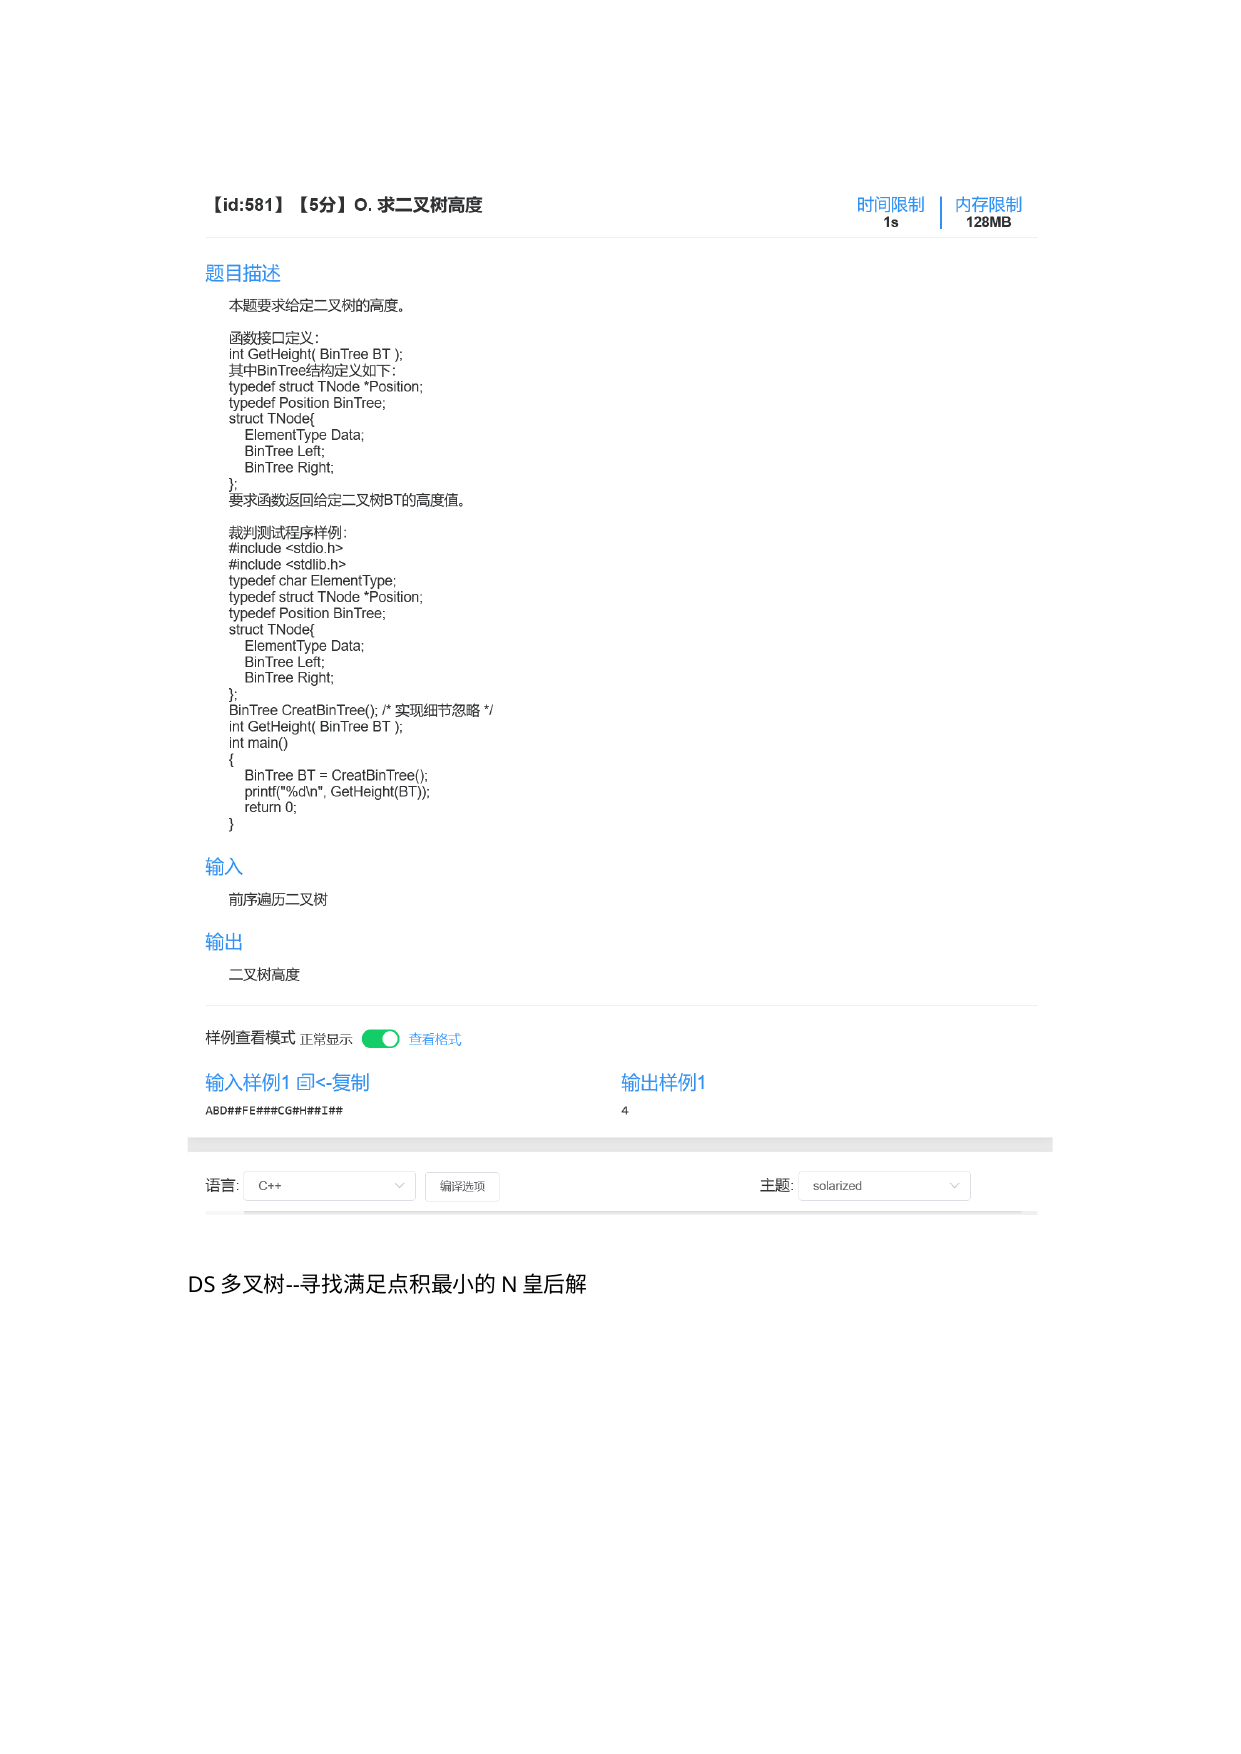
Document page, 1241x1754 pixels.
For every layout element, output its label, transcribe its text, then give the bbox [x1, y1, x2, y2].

picture [187, 162, 1053, 1215]
text DS多叉树--寻找满足点积最小的N皇后解 [187, 1267, 1053, 1299]
